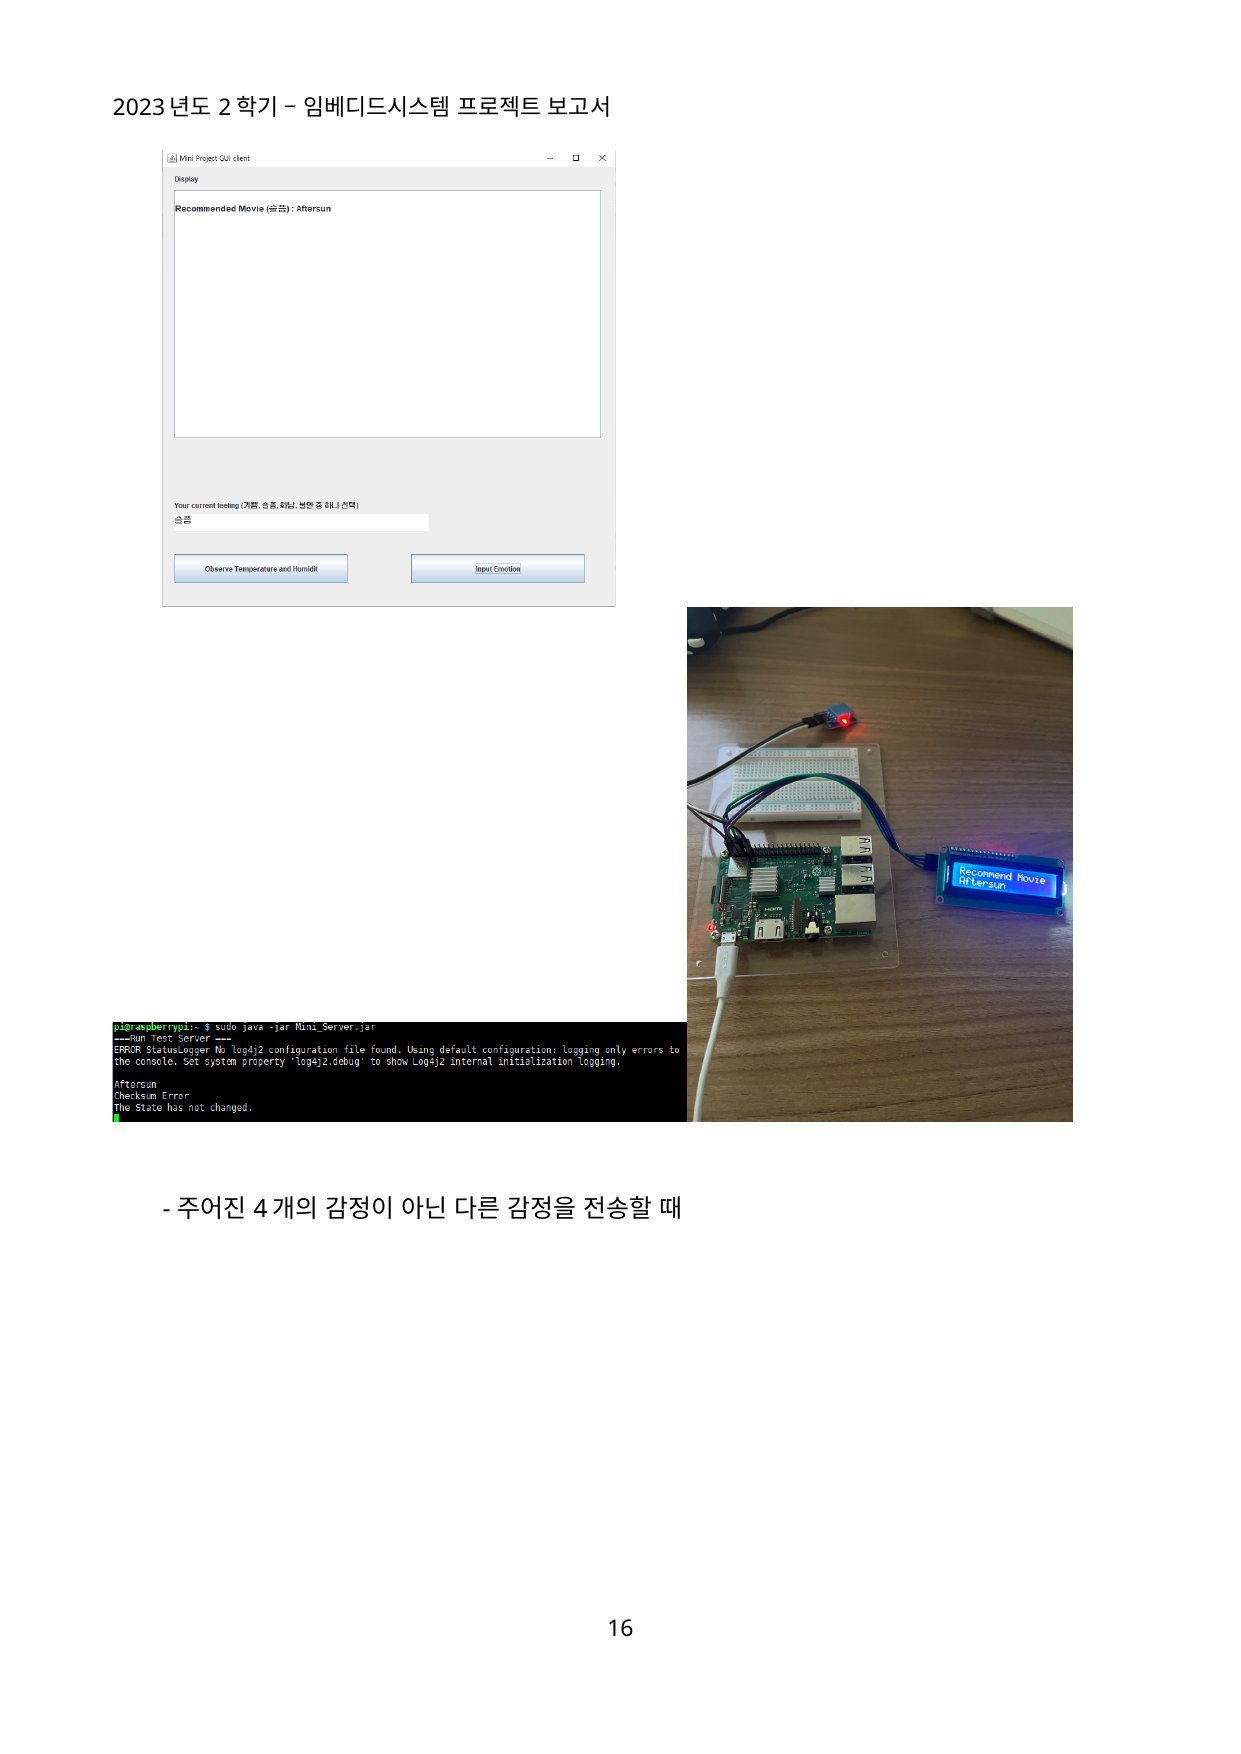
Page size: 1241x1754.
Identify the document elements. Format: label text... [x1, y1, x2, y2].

picture [162, 150, 616, 607]
picture [112, 607, 1073, 1122]
text - 주어진 4개의 감정이 아닌 다른 감정을 전송할 때 [112, 1189, 1128, 1225]
